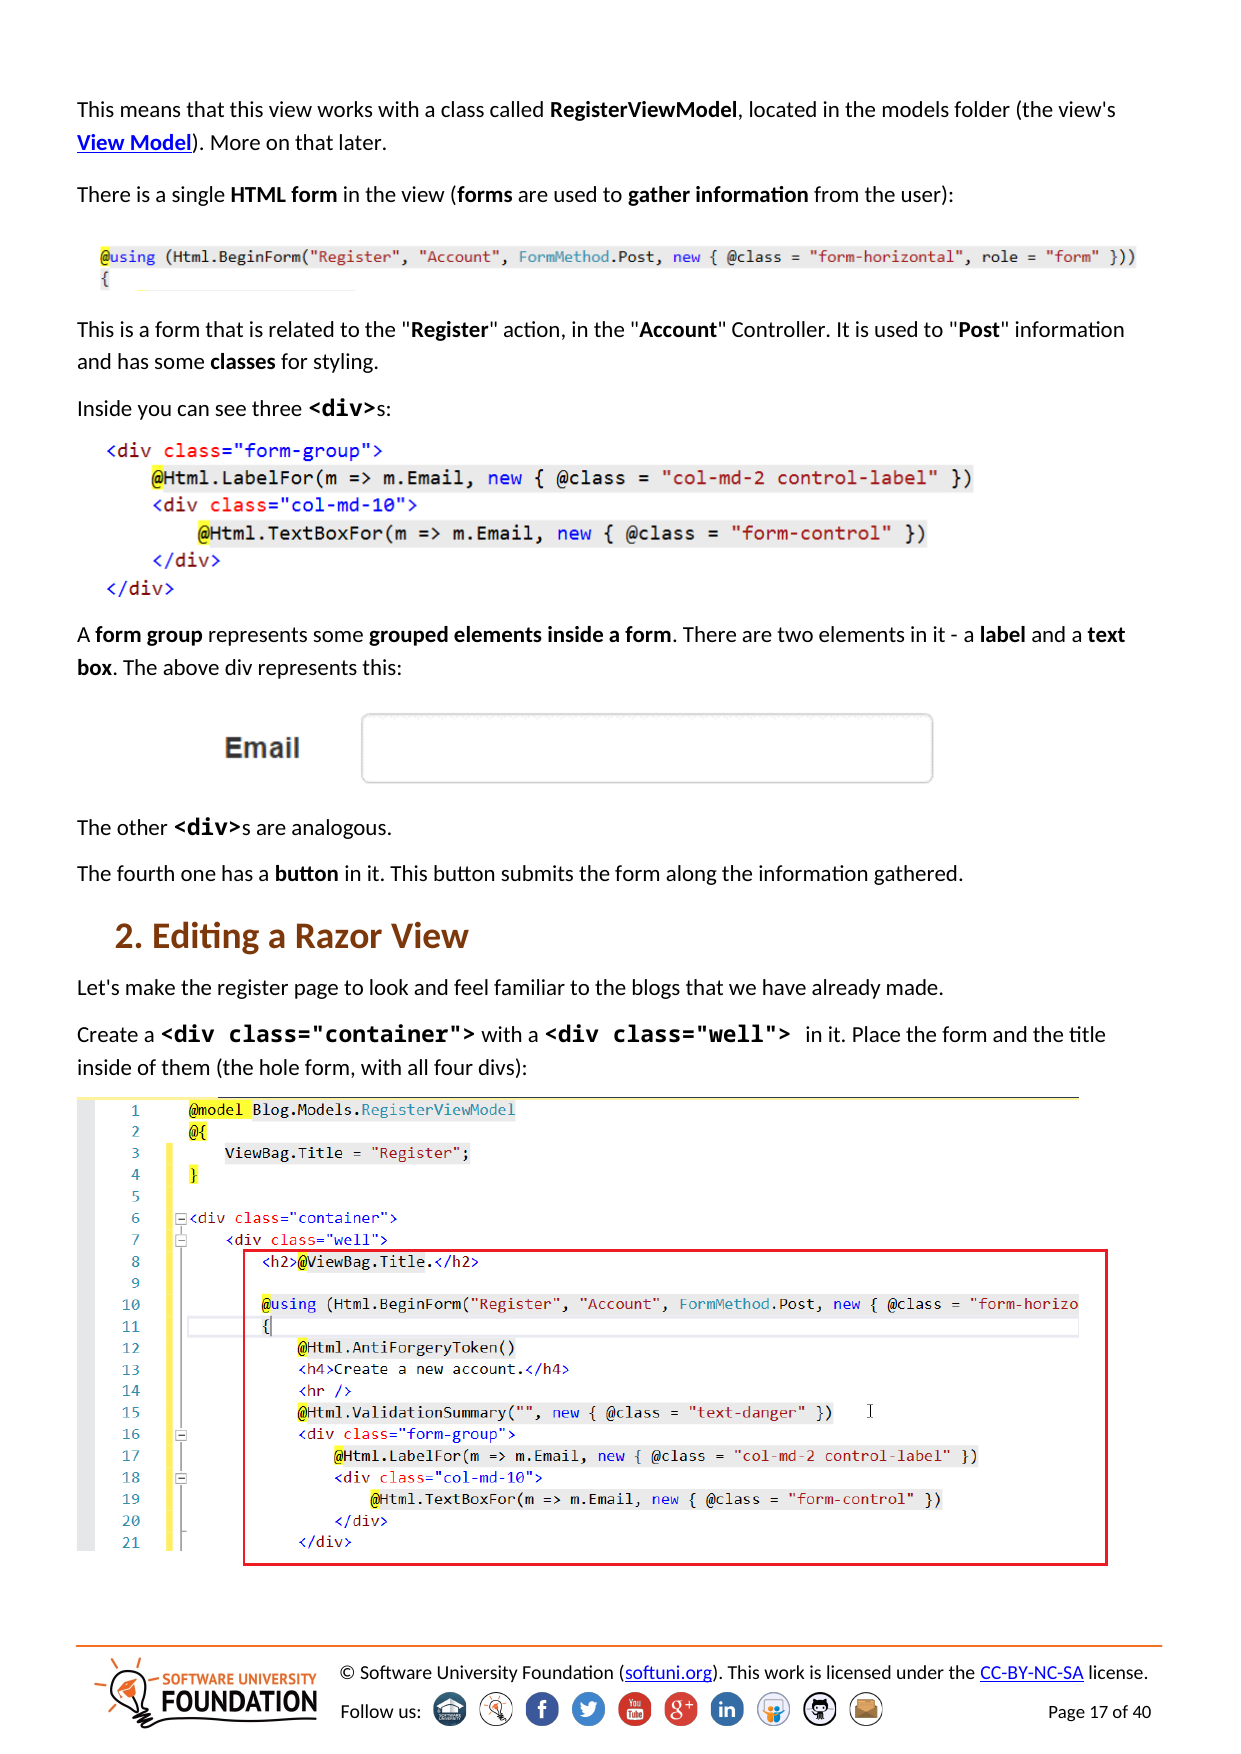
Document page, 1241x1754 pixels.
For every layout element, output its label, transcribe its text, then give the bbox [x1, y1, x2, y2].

text A form group represents some grouped elements inside a form. There are two elements in it - a label and a text box. The above div represents this: [77, 621, 1163, 681]
picture [618, 1692, 652, 1726]
picture [710, 1692, 744, 1726]
subtitle Editing a Razor View [114, 912, 1163, 958]
text Inside you can see three <div>s: [77, 392, 1163, 423]
picture [433, 1692, 467, 1726]
picture [76, 697, 1164, 794]
picture [757, 1692, 790, 1726]
picture [525, 1692, 559, 1726]
picture [76, 440, 1018, 604]
picture [76, 1097, 1163, 1568]
picture [803, 1692, 837, 1726]
text There is a single HTML form in the view (forms are used to gather information from the user): [77, 181, 1163, 209]
picture [76, 233, 1164, 291]
picture [664, 1692, 698, 1726]
text The other <div>s are analogous. [77, 811, 1163, 842]
text This is a form that is related to the "Register" action, in the "Account" Controller. It is used to "Post" information and has some classes for styling. [77, 315, 1163, 375]
text This means that this view works with a class called RegisterViewModel, located in the models folder (the view's View Model). More on that later. [77, 95, 1163, 156]
picture [572, 1692, 605, 1726]
picture [849, 1692, 883, 1726]
text The fourth one has a button in it. This button submits the form along the information gathered. [77, 859, 1163, 887]
text Let's make the register page to look and feel familiar to the blogs that we have already made. [77, 973, 1163, 1001]
picture [93, 1656, 317, 1729]
picture [479, 1692, 513, 1726]
text Create a <div class="container"> with a <div class="well"> in it. Place the form and the title inside of them (the hole form, with all four divs): [77, 1018, 1163, 1081]
